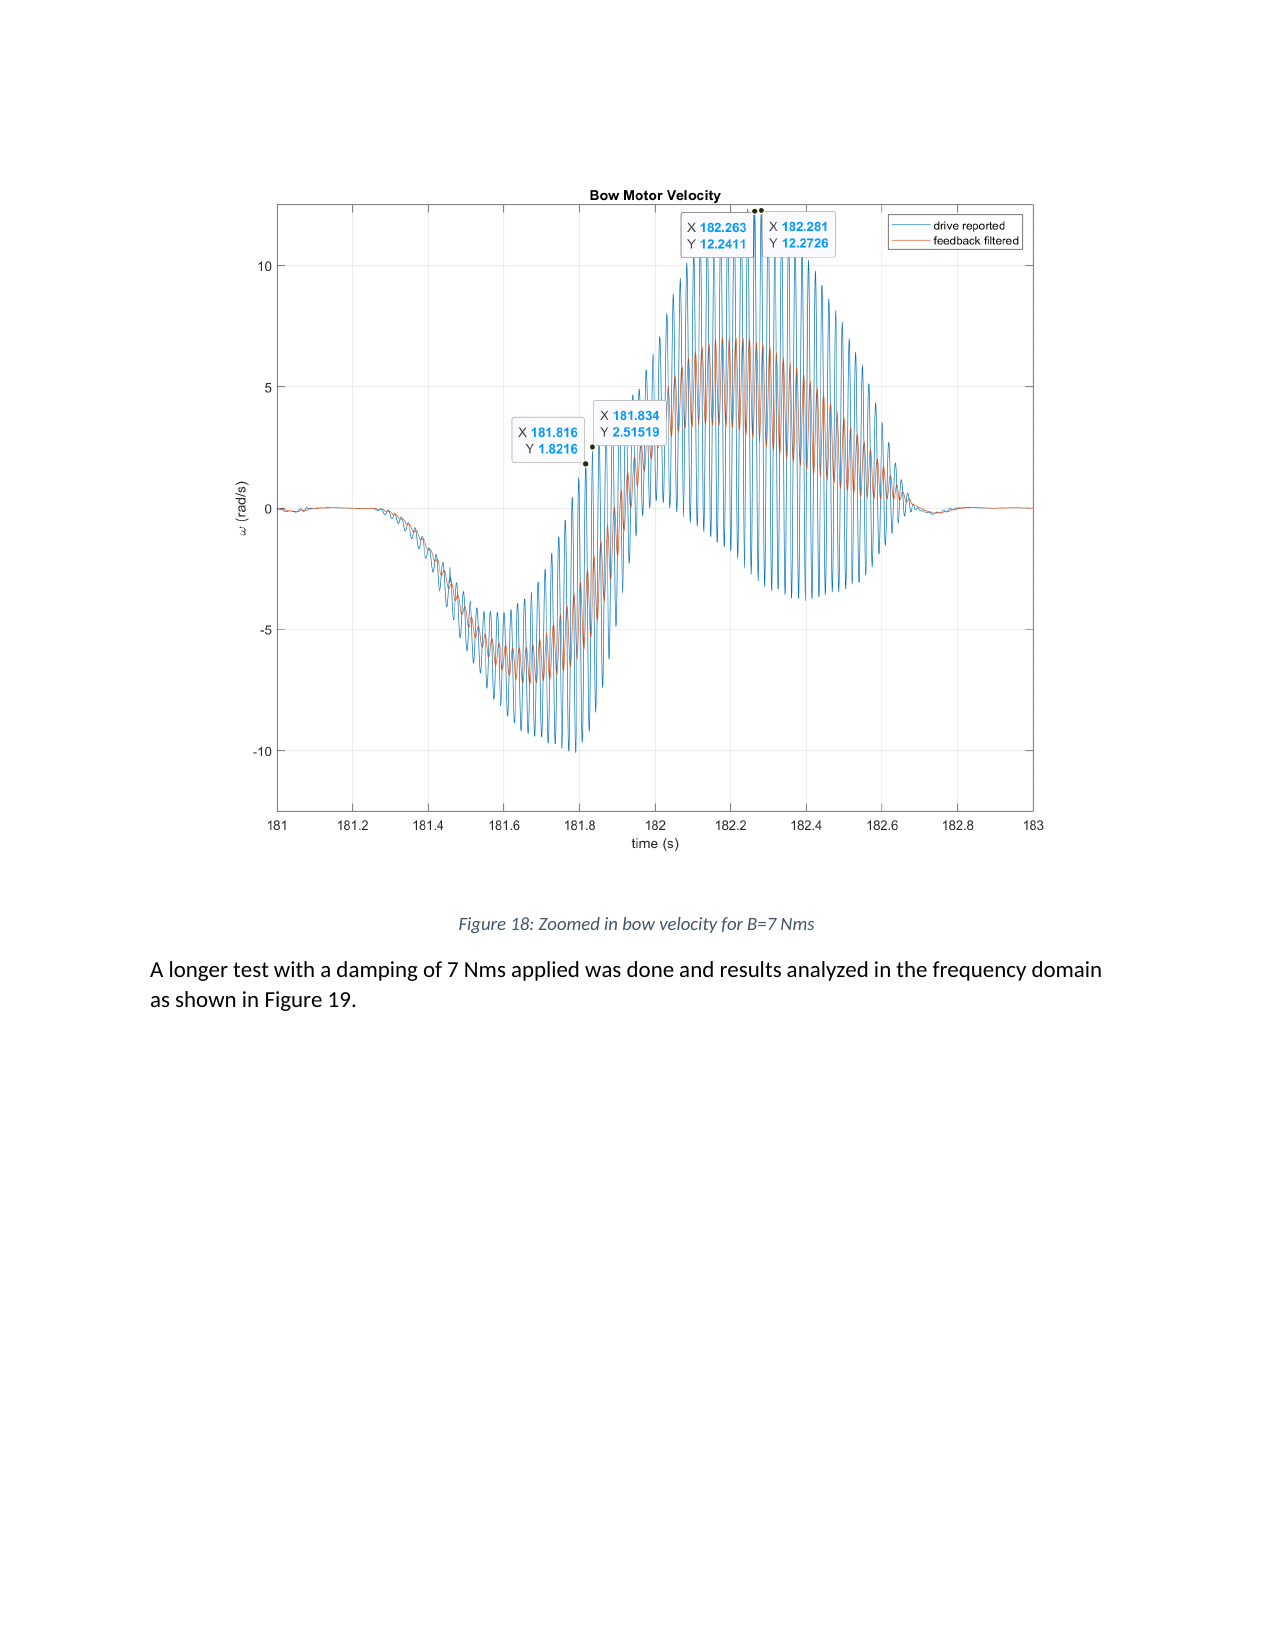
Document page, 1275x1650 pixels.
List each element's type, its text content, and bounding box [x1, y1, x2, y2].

picture [150, 150, 1125, 893]
text A longer test with a damping of 7 Nms applied was done and results analyzed in the frequency domain as shown in Figure 19. [150, 955, 1125, 1014]
